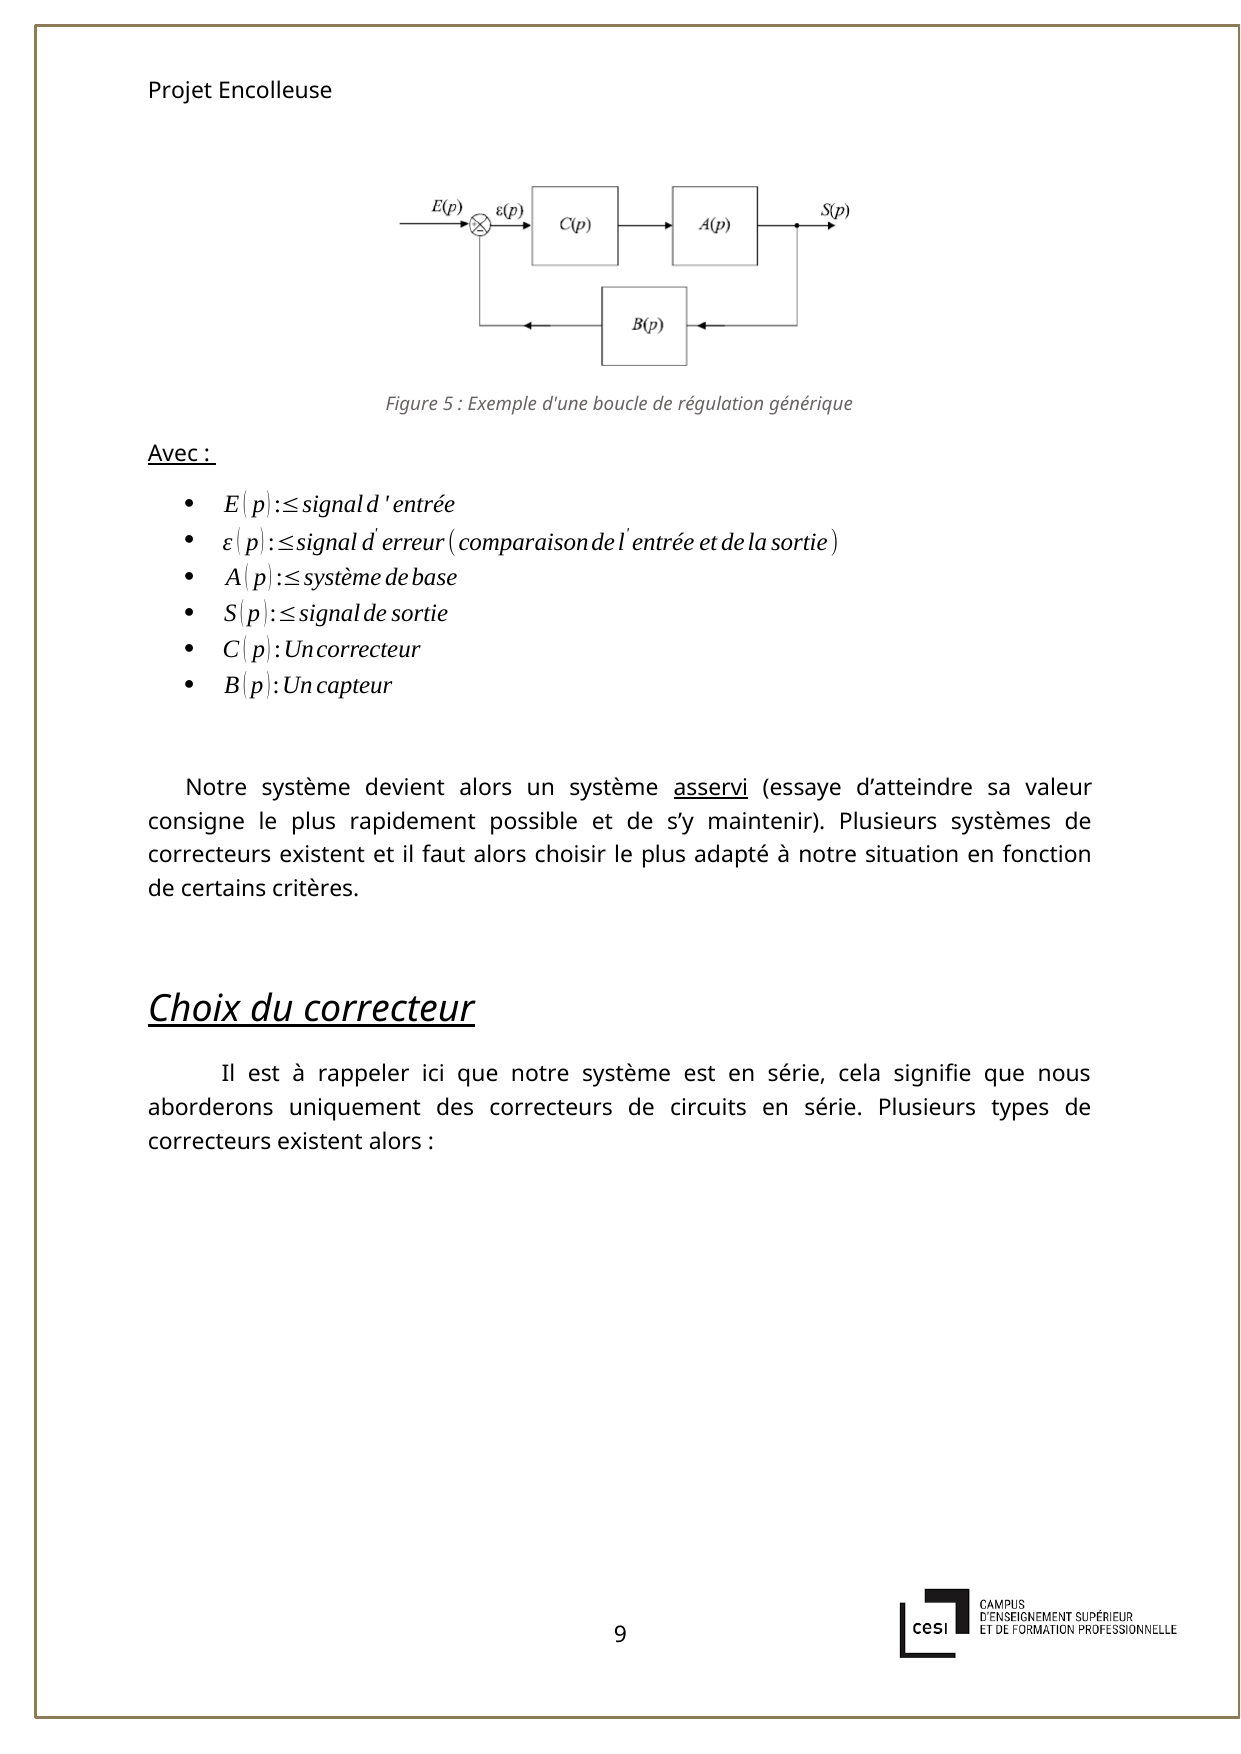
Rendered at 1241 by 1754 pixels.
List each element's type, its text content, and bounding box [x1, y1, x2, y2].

text Notre système devient alors un système asservi (essaye d’atteindre sa valeur consigne le plus rapidement possible et de s’y maintenir). Plusieurs systèmes de correcteurs existent et il faut alors choisir le plus adapté à notre situation en fonction de certains critères. [148, 771, 1093, 903]
subtitle Choix du correcteur [148, 981, 1093, 1032]
picture [888, 1577, 1188, 1669]
text Il est à rappeler ici que notre système est en série, cela signifie que nous aborderons uniquement des correcteurs de circuits en série. Plusieurs types de correcteurs existent alors : [148, 1057, 1093, 1156]
text Avec : [148, 437, 1093, 468]
picture [381, 156, 859, 372]
